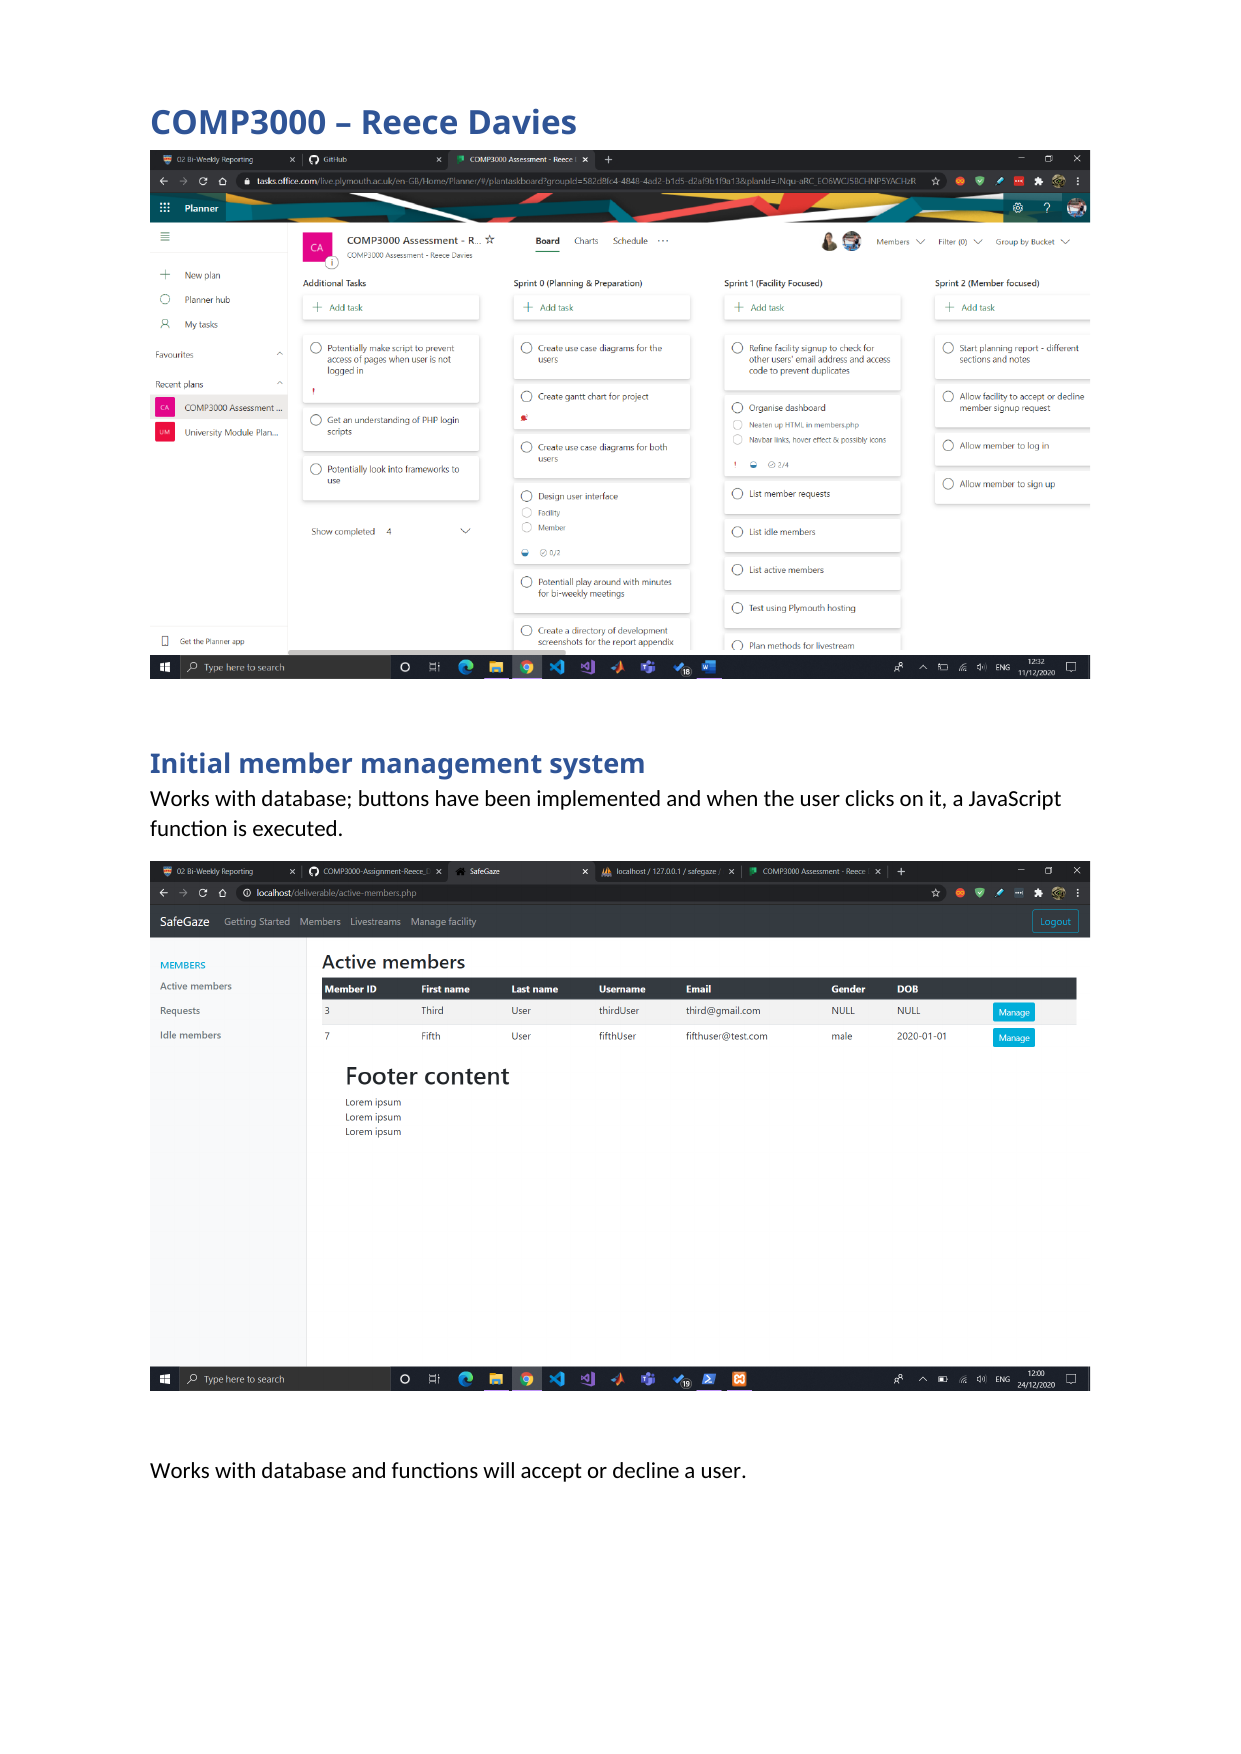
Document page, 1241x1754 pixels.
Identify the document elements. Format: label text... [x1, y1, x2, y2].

picture [150, 150, 1091, 679]
picture [150, 861, 1091, 1391]
subtitle Initial member management system [150, 744, 1090, 781]
text Works with database and functions will accept or decline a user. [150, 1456, 1090, 1484]
text Works with database; buttons have been implemented and when the user clicks on it, a JavaScript function is executed. [150, 784, 1090, 843]
